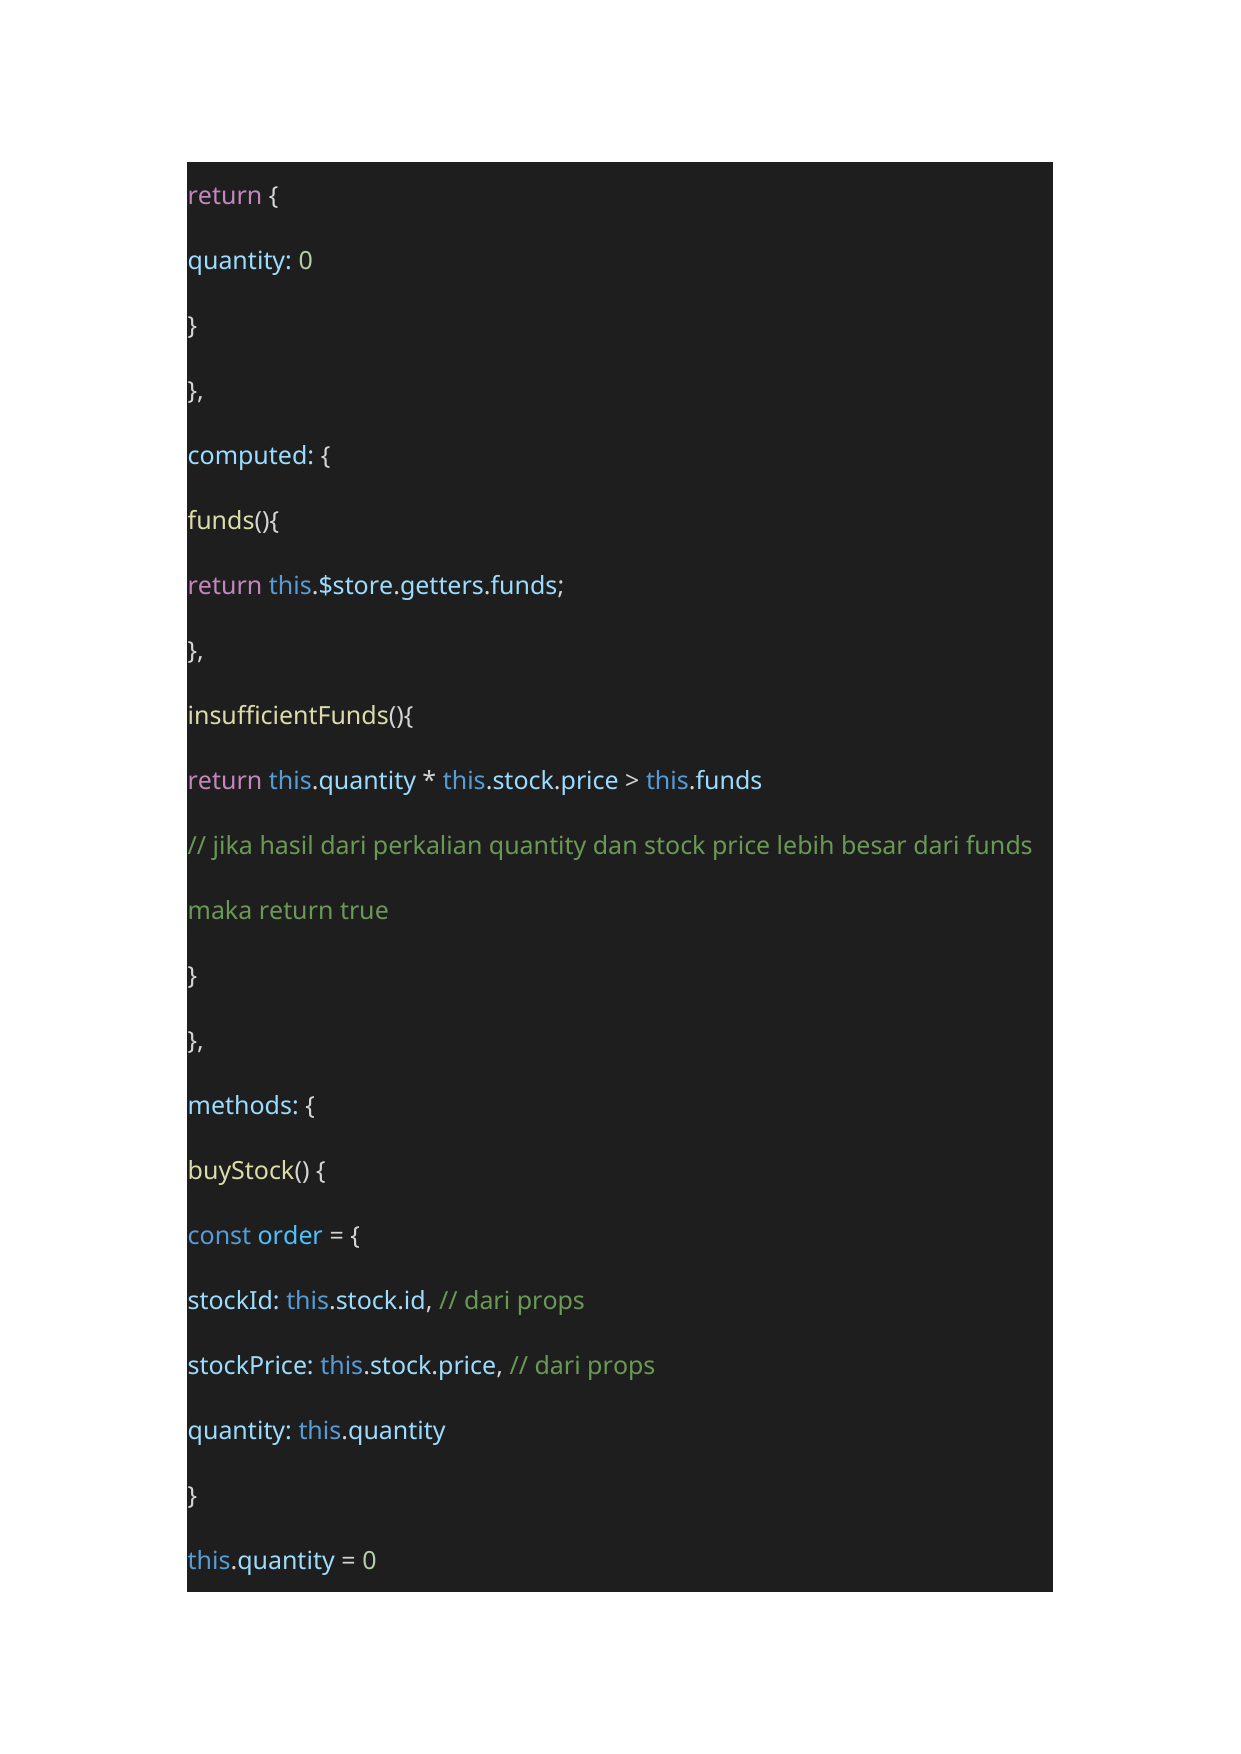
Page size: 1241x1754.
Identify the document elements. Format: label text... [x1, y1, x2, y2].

text }, [187, 1007, 1053, 1072]
text buyStock() { [187, 1137, 1053, 1202]
text quantity: 0 [187, 227, 1053, 292]
text insufficientFunds(){ [187, 682, 1053, 747]
text }, [187, 357, 1053, 422]
text return { [187, 162, 1053, 227]
text const order = { [187, 1202, 1053, 1267]
text funds(){ [187, 487, 1053, 552]
text stockPrice: this.stock.price, // dari props [187, 1332, 1053, 1397]
text } [187, 942, 1053, 1007]
text } [187, 1462, 1053, 1527]
text computed: { [187, 422, 1053, 487]
text this.quantity = 0 [187, 1527, 1053, 1592]
text return this.$store.getters.funds; [187, 552, 1053, 617]
text quantity: this.quantity [187, 1397, 1053, 1462]
text return this.quantity * this.stock.price > this.funds [187, 747, 1053, 812]
text methods: { [187, 1072, 1053, 1137]
text }, [187, 617, 1053, 682]
text } [187, 292, 1053, 357]
text stockId: this.stock.id, // dari props [187, 1267, 1053, 1332]
text // jika hasil dari perkalian quantity dan stock price lebih besar dari funds maka return true [187, 812, 1053, 942]
